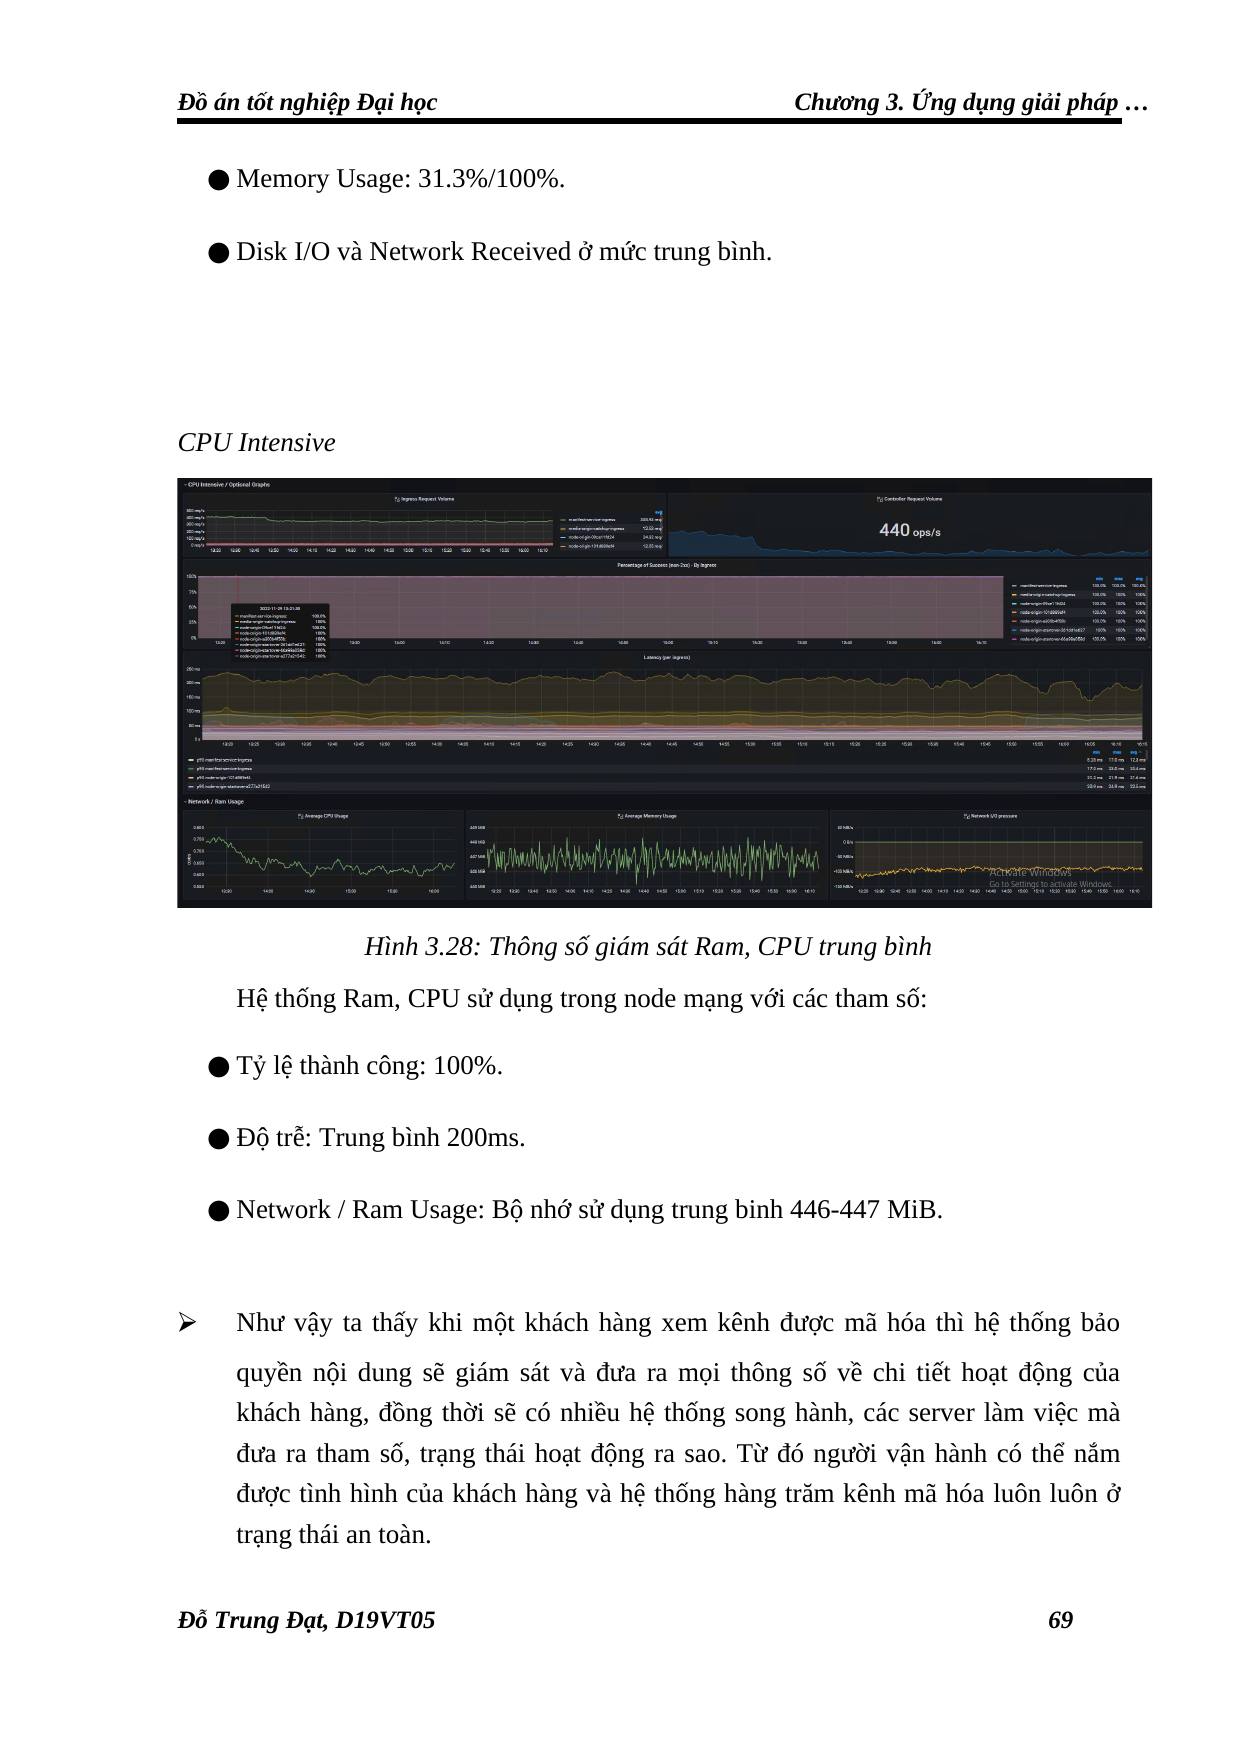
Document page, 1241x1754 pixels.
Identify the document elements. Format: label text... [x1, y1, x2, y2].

list Độ trễ: Trung bình 200ms. [207, 1107, 1122, 1162]
list Tỷ lệ thành công: 100%. [207, 1035, 1122, 1090]
list Disk I/O và Network Received ở mức trung bình. [207, 220, 1122, 275]
text CPU Intensive [177, 426, 1122, 457]
text Hình 3.28: Thông số giám sát Ram, CPU trung bình [177, 930, 1122, 961]
list Memory Usage: 31.3%/100%. [207, 148, 1122, 203]
list Như vậy ta thấy khi một khách hàng xem kênh được mã hóa thì hệ thống bảo quyền nội dung sẽ giám sát và đưa ra mọi thông số về chi tiết hoạt động của khách hàng, đồng thời sẽ có nhiều hệ thống song hành, các server làm việc mà đưa ra tham số, trạng thái hoạt động ra sao. Từ đó người vận hành có thể nắm được tình hình của khách hàng và hệ thống hàng trăm kênh mã hóa luôn luôn ở trạng thái an toàn. [177, 1291, 1122, 1549]
picture [177, 478, 1153, 908]
list Network / Ram Usage: Bộ nhớ sử dụng trung binh 446-447 MiB. [207, 1179, 1122, 1234]
text Hệ thống Ram, CPU sử dụng trong node mạng với các tham số: [236, 982, 1122, 1013]
